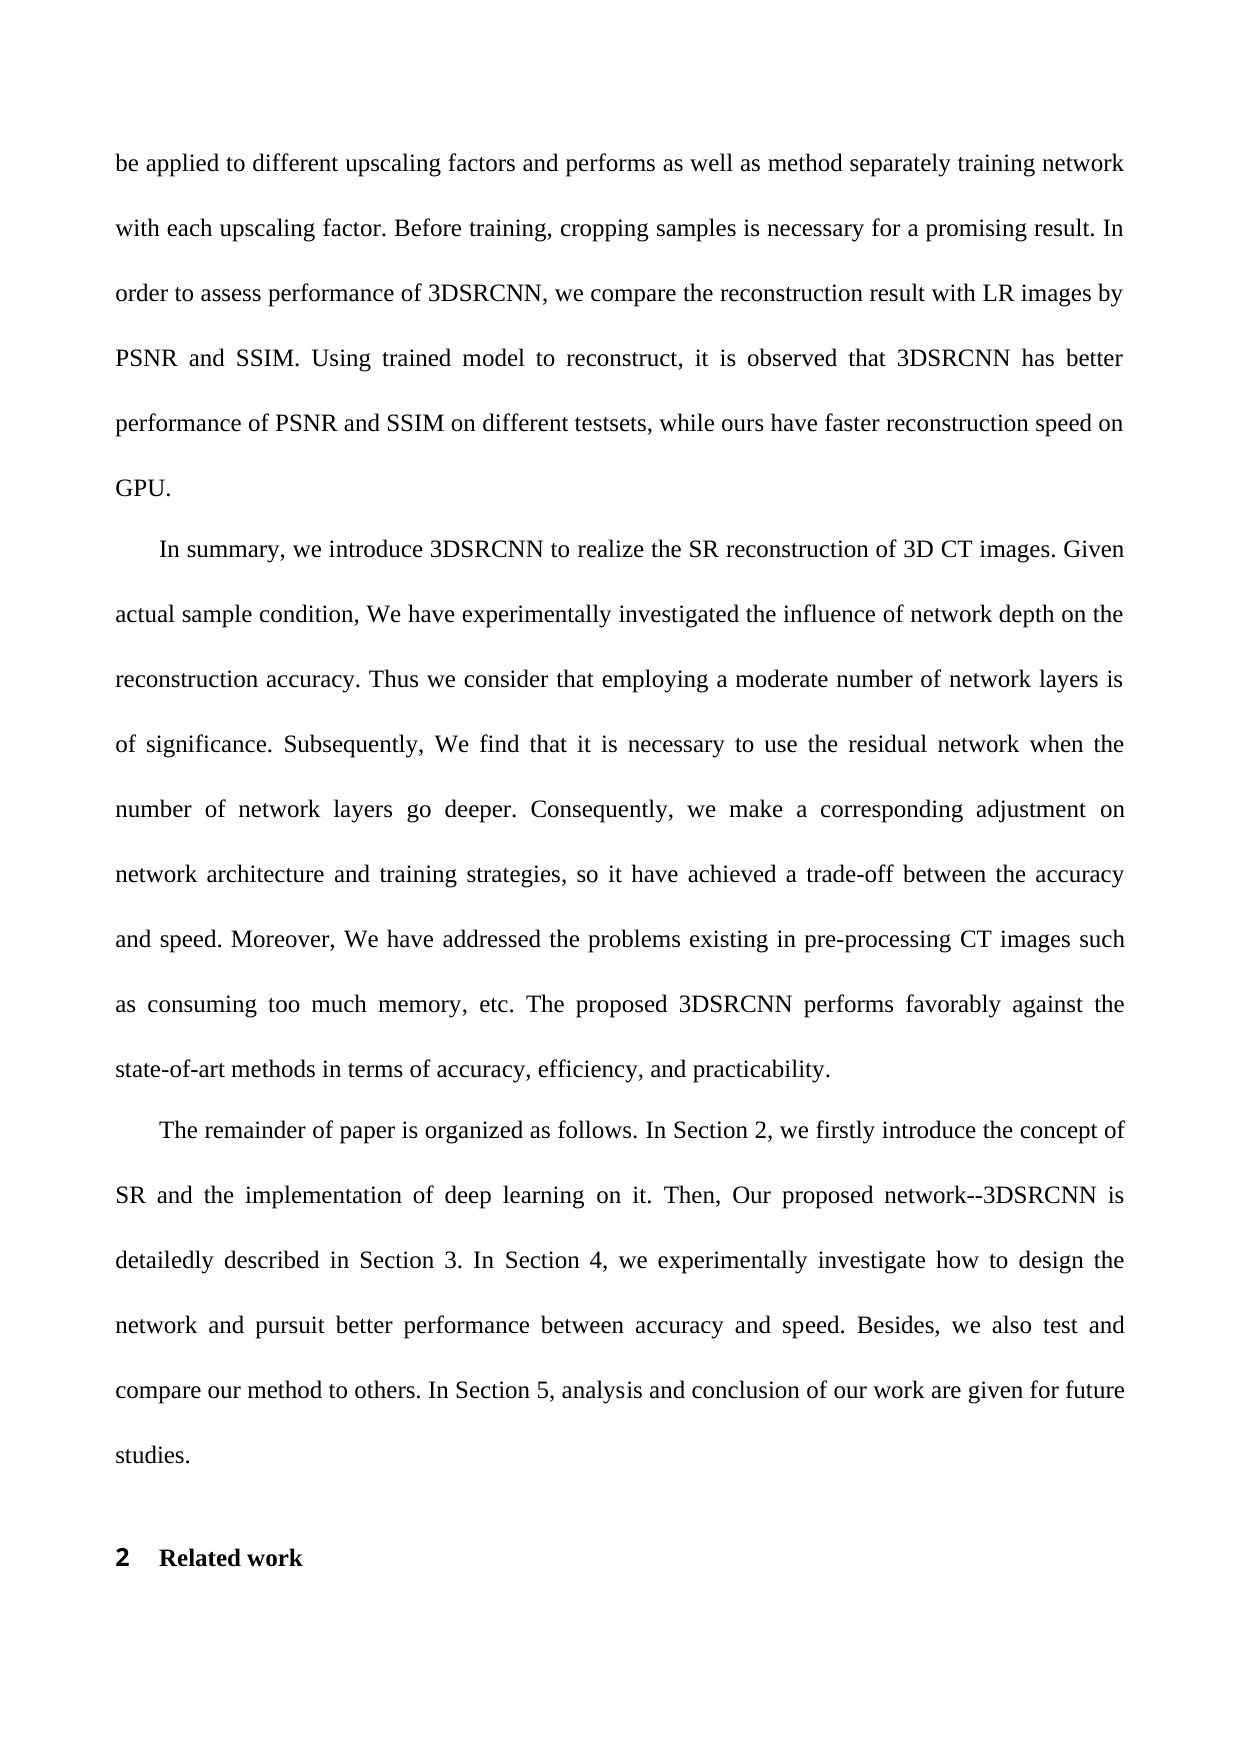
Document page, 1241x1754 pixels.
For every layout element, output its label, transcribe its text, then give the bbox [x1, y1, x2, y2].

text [115, 146, 1125, 503]
text The remainder of paper is organized as follows. In Section 2, we firstly introduce the concept of SR and the implementation of deep learning on it. Then, Our proposed network--3DSRCNN is detailedly described in Section 3. In Section 4, we experimentally investigate how to design the network and pursuit better performance between accuracy and speed. Besides, we also test and compare our method to others. In Section 5, analysis and conclusion of our work are given for future studies. [115, 1113, 1125, 1471]
text In summary, we introduce 3DSRCNN to realize the SR reconstruction of 3D CT images. Given actual sample condition, We have experimentally investigated the influence of network depth on the reconstruction accuracy. Thus we consider that employing a moderate number of network layers is of significance. Subsequently, We find that it is necessary to use the residual network when the number of network layers go deeper. Consequently, we make a corresponding adjustment on network architecture and training strategies, so it have achieved a trade-off between the accuracy and speed. Moreover, We have addressed the problems existing in pre-processing CT images such as consuming too much memory, etc. The proposed 3DSRCNN performs favorably against the state-of-art methods in terms of accuracy, efficiency, and practicability. [115, 532, 1125, 1084]
list Related work [115, 1524, 1125, 1589]
